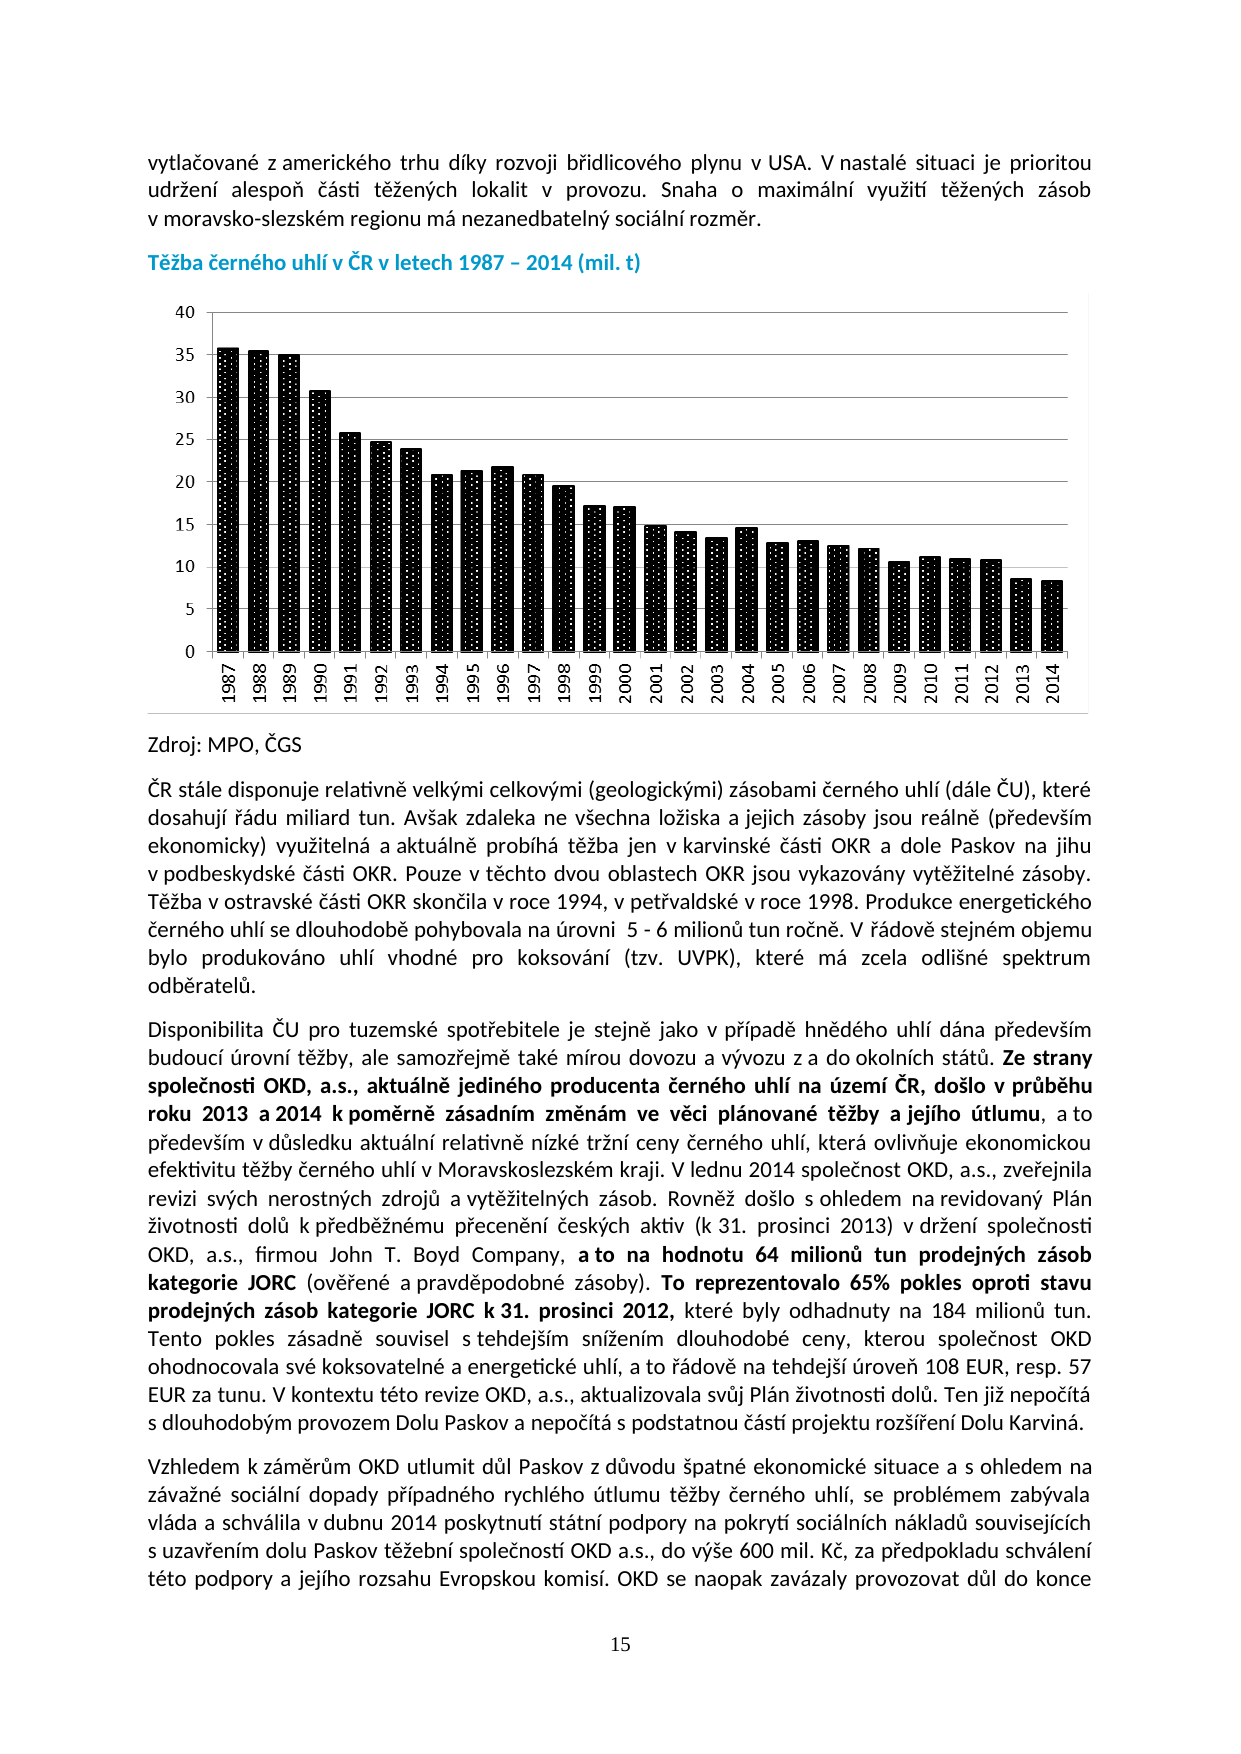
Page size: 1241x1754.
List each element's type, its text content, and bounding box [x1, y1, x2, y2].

text Těžba černého uhlí v ČR v letech 1987 – 2014 (mil. t) [148, 248, 1093, 276]
text Zdroj: MPO, ČGS [148, 730, 1093, 758]
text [148, 148, 1093, 232]
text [148, 1452, 1093, 1593]
text ČR stále disponuje relativně velkými celkovými (geologickými) zásobami černého uhlí (dále ČU), které dosahují řádu miliard tun. Avšak zdaleka ne všechna ložiska a jejich zásoby jsou reálně (především ekonomicky) využitelná a aktuálně probíhá těžba jen v karvinské části OKR a dole Paskov na jihu v podbeskydské části OKR. Pouze v těchto dvou oblastech OKR jsou vykazovány vytěžitelné zásoby. Těžba v ostravské části OKR skončila v roce 1994, v petřvaldské v roce 1998. Produkce energetického černého uhlí se dlouhodobě pohybovala na úrovni 5 - 6 milionů tun ročně. V řádově stejném objemu bylo produkováno uhlí vhodné pro koksování (tzv. UVPK), které má zcela odlišné spektrum odběratelů. [148, 775, 1093, 999]
picture [147, 293, 1089, 714]
text Disponibilita ČU pro tuzemské spotřebitele je stejně jako v případě hnědého uhlí dána především budoucí úrovní těžby, ale samozřejmě také mírou dovozu a vývozu z a do okolních států. Ze strany společnosti OKD, a.s., aktuálně jediného producenta černého uhlí na území ČR, došlo v průběhu roku 2013 a 2014 k poměrně zásadním změnám ve věci plánované těžby a jejího útlumu, a to především v důsledku aktuální relativně nízké tržní ceny černého uhlí, která ovlivňuje ekonomickou efektivitu těžby černého uhlí v Moravskoslezském kraji. V lednu 2014 společnost OKD, a.s., zveřejnila revizi svých nerostných zdrojů a vytěžitelných zásob. Rovněž došlo s ohledem na revidovaný Plán životnosti dolů k předběžnému přecenění českých aktiv (k 31. prosinci 2013) v držení společnosti OKD, a.s., firmou John T. Boyd Company, a to na hodnotu 64 milionů tun prodejných zásob kategorie JORC (ověřené a pravděpodobné zásoby). To reprezentovalo 65% pokles oproti stavu prodejných zásob kategorie JORC k 31. prosinci 2012, které byly odhadnuty na 184 milionů tun. Tento pokles zásadně souvisel s tehdejším snížením dlouhodobé ceny, kterou společnost OKD ohodnocovala své koksovatelné a energetické uhlí, a to řádově na tehdejší úroveň 108 EUR, resp. 57 EUR za tunu. V kontextu této revize OKD, a.s., aktualizovala svůj Plán životnosti dolů. Ten již nepočítá s dlouhodobým provozem Dolu Paskov a nepočítá s podstatnou částí projektu rozšíření Dolu Karviná. [148, 1016, 1093, 1436]
